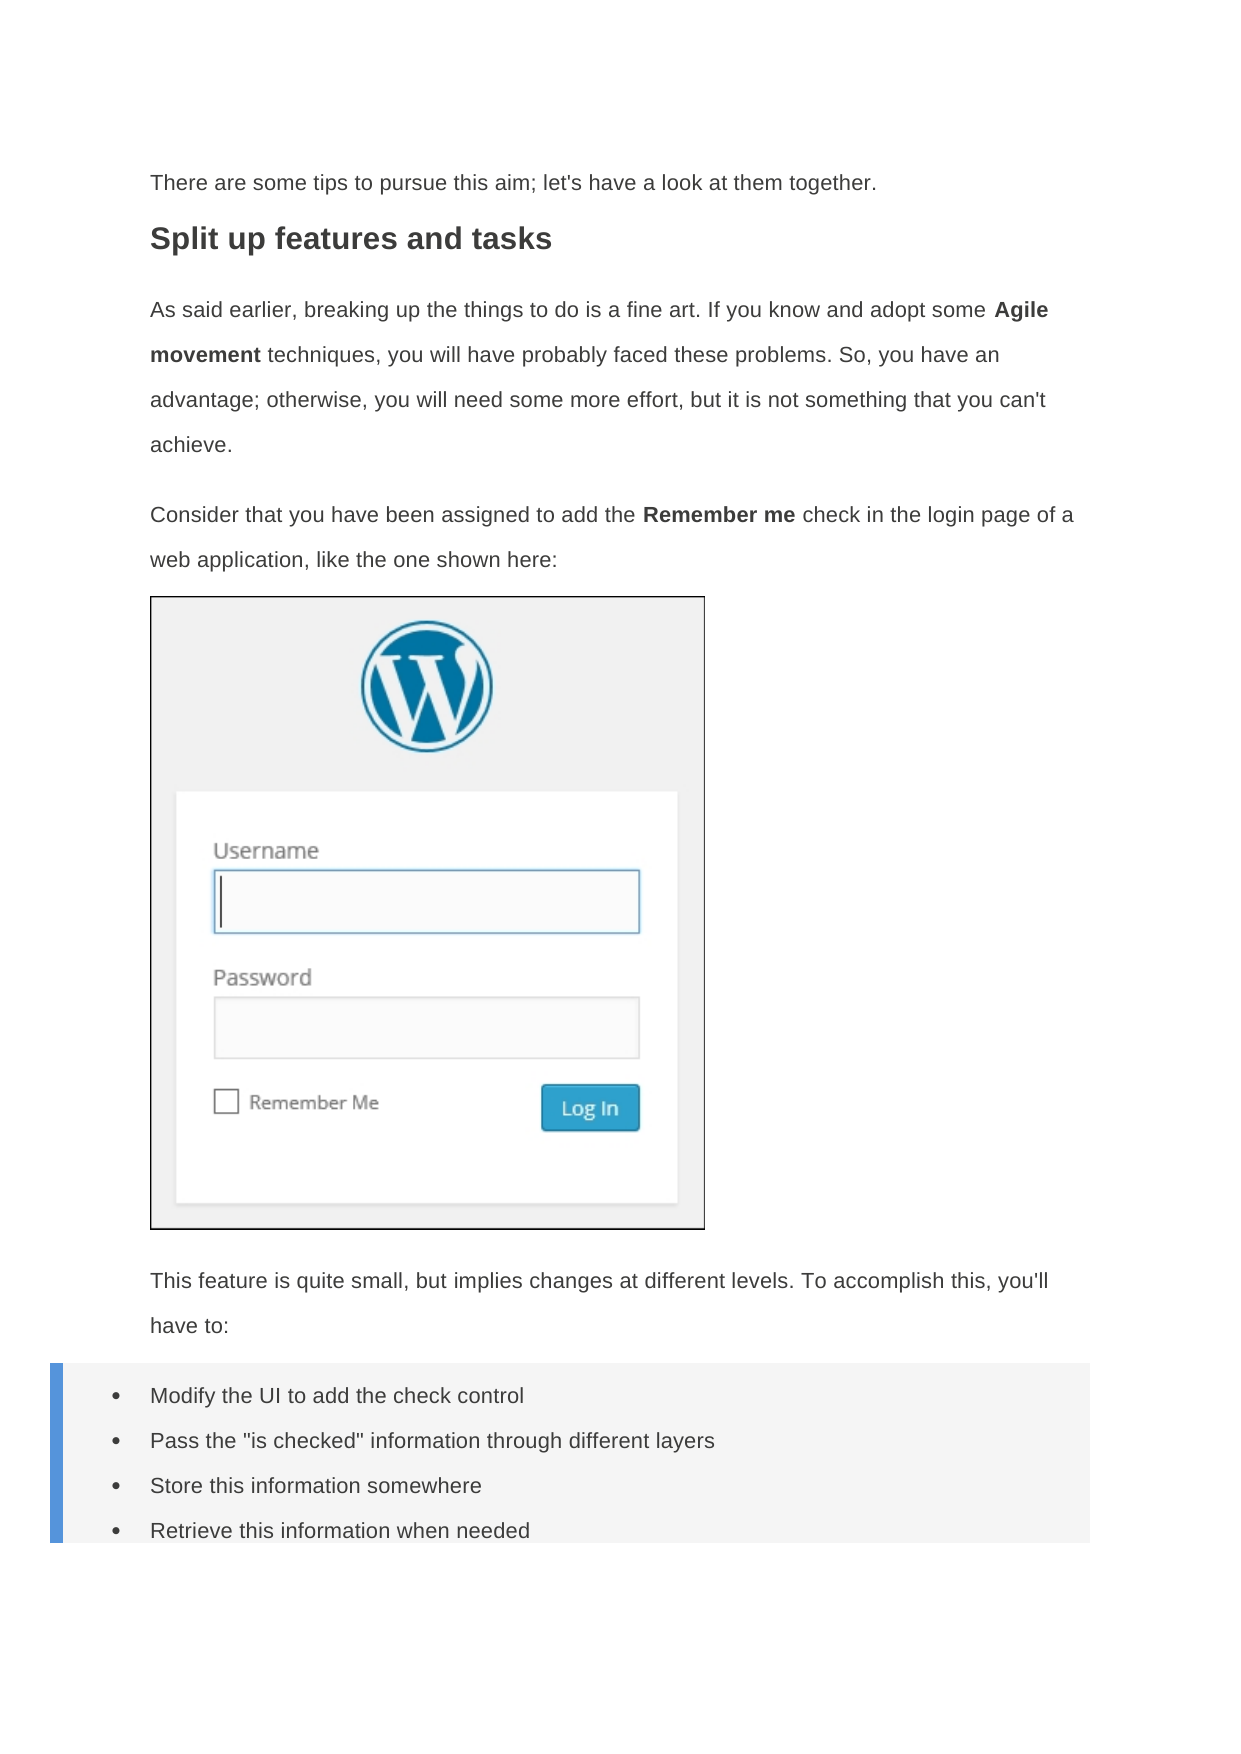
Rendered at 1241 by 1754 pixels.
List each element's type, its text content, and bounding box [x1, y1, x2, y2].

text This feature is quite small, but implies changes at different levels. To accomplish this, you'll have to: [150, 1248, 1090, 1338]
list Retrieve this information when needed [63, 1498, 1090, 1543]
list Store this information somewhere [63, 1453, 1090, 1498]
list Modify the UI to add the check control [63, 1363, 1090, 1408]
text Consider that you have been assigned to add the Remember me check in the login page of a web application, like the one shown here: [150, 482, 1090, 572]
subtitle Split up features and tasks [150, 220, 1090, 256]
text As said earlier, breaking up the things to do is a fine art. If you know and adopt some Agile movement techniques, you will have probably faced these problems. So, you have an advantage; otherwise, you will need some more effort, but it is not something that you can't achieve. [150, 277, 1090, 457]
picture [150, 596, 705, 1230]
text There are some tips to pursue this aim; let's have a look at them together. [150, 150, 1090, 195]
list Pass the "is checked" information through different layers [63, 1408, 1090, 1453]
